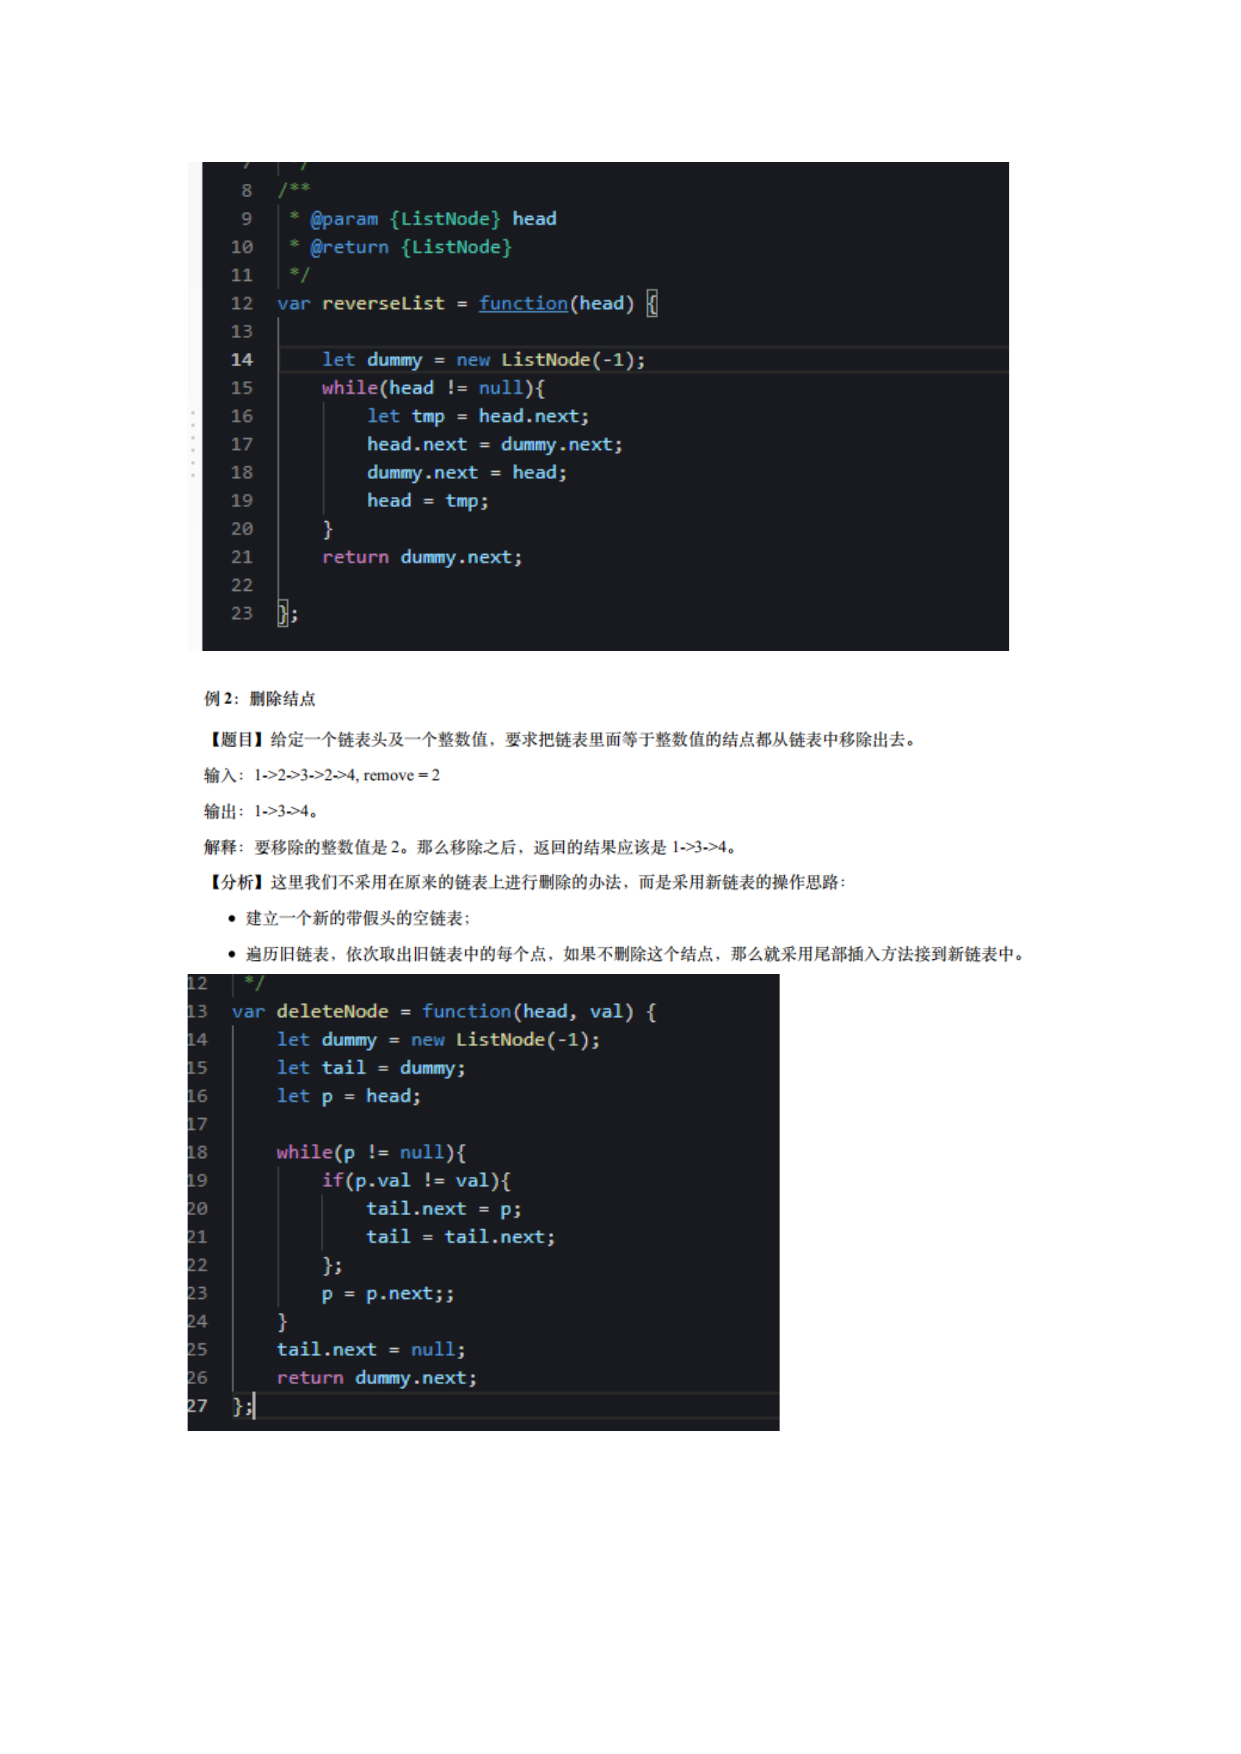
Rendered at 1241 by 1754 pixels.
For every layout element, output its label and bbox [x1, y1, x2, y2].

picture [187, 162, 1010, 651]
picture [187, 682, 1024, 971]
picture [187, 974, 780, 1431]
